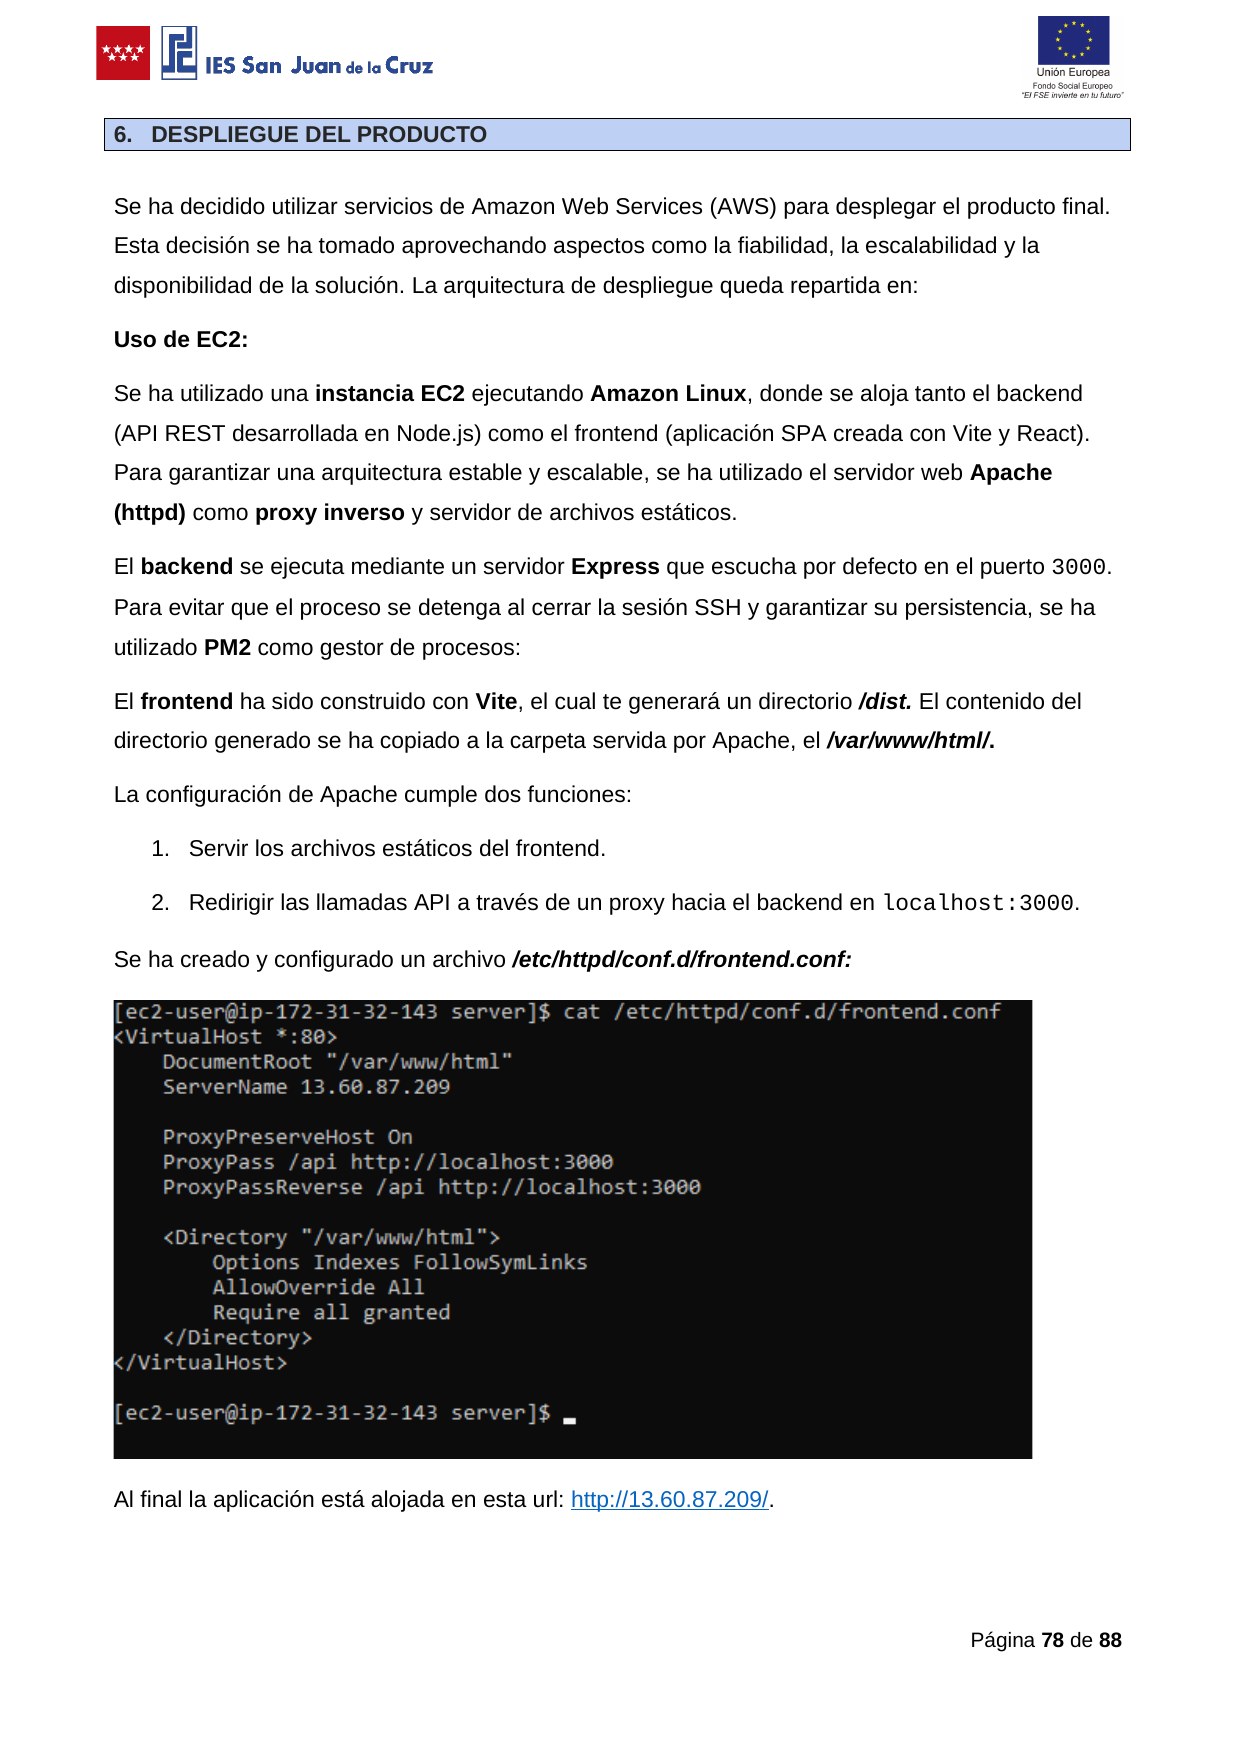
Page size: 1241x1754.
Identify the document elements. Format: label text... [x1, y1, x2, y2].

text Se ha decidido utilizar servicios de Amazon Web Services (AWS) para desplegar el producto final. Esta decisión se ha tomado aprovechando aspectos como la fiabilidad, la escalabilidad y la disponibilidad de la solución. La arquitectura de despliegue queda repartida en: [113, 193, 1122, 298]
text Al final la aplicación está alojada en esta url: http://13.60.87.209/. [113, 1486, 1122, 1512]
text Se ha creado y configurado un archivo /etc/httpd/conf.d/frontend.conf: [113, 946, 1122, 973]
text Uso de EC2: [113, 326, 1122, 352]
subtitle DESPLIEGUE DEL PRODUCTO [105, 119, 1130, 150]
text El frontend ha sido construido con Vite, el cual te generará un directorio /dist. El contenido del directorio generado se ha copiado a la carpeta servida por Apache, el /var/www/html/. [113, 688, 1122, 753]
list Servir los archivos estáticos del frontend. [151, 835, 1122, 862]
list Redirigir las llamadas API a través de un proxy hacia el backend en localhost:3000. [151, 889, 1122, 918]
text El backend se ejecuta mediante un servidor Express que escucha por defecto en el puerto 3000. Para evitar que el proceso se detenga al cerrar la sesión SSH y garantizar su persistencia, se ha utilizado PM2 como gestor de procesos: [113, 553, 1122, 660]
text La configuración de Apache cumple dos funciones: [113, 781, 1122, 807]
picture [205, 26, 433, 85]
picture [113, 1000, 1033, 1459]
text Se ha utilizado una instancia EC2 ejecutando Amazon Linux, donde se aloja tanto el backend (API REST desarrollada en Node.js) como el frontend (aplicación SPA creada con Vite y React). Para garantizar una arquitectura estable y escalable, se ha utilizado el servidor web Apache (httpd) como proxy inverso y servidor de archivos estáticos. [113, 380, 1122, 525]
picture [96, 26, 198, 80]
picture [1021, 16, 1124, 98]
